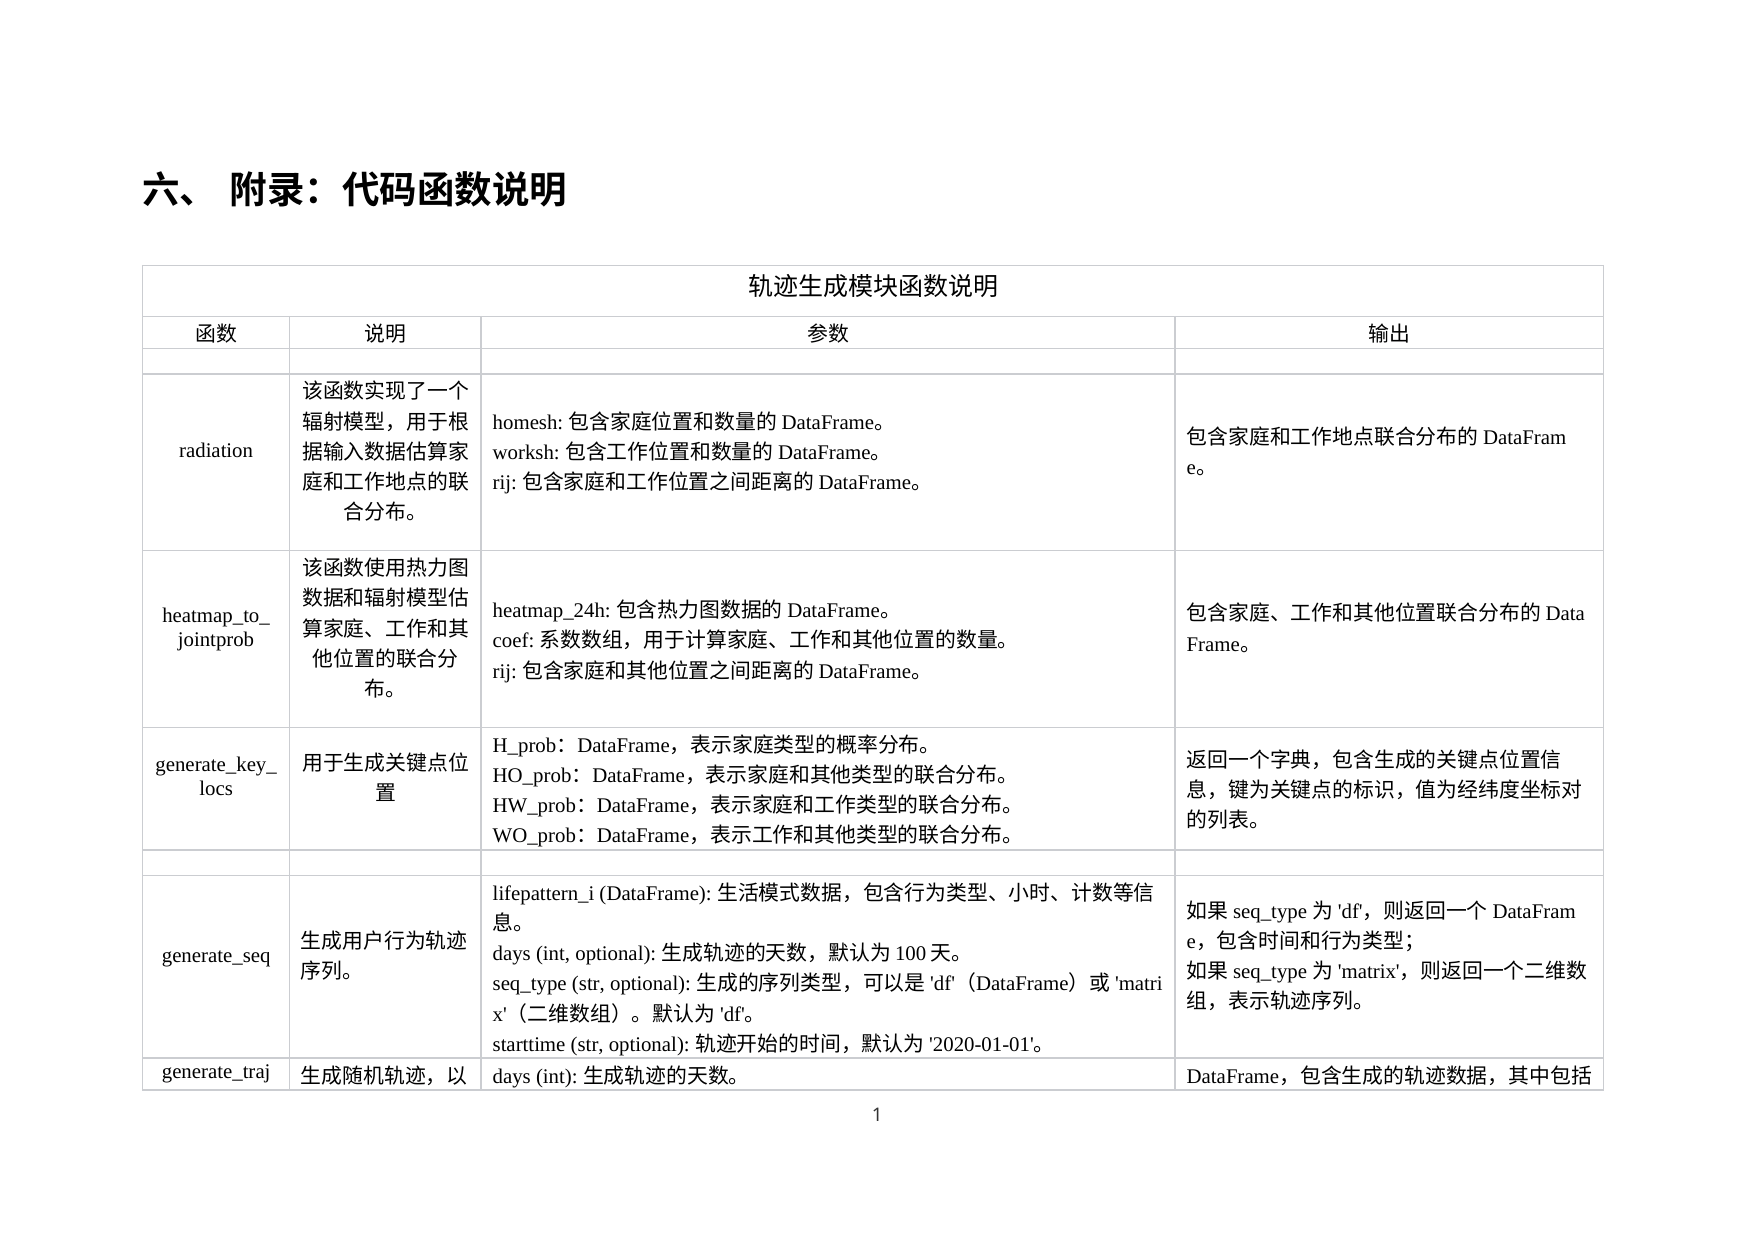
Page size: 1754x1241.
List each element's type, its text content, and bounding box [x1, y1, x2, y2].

table_cell [290, 349, 301, 373]
table_cell [470, 349, 480, 373]
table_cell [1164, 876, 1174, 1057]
table_cell 如果 seq_type 为 'df'，则返回一个 DataFrame，包含时间和行为类型； 如果 seq_type 为 'matrix'，则返回一个二维数组，表示轨迹序列。 [1176, 876, 1603, 1057]
table_cell [470, 851, 480, 874]
table_cell 函数 [143, 317, 289, 347]
table_cell generate_key_locs [143, 728, 289, 849]
table_cell 包含家庭、工作和其他位置联合分布的 DataFrame。 [1176, 551, 1603, 726]
table_cell [278, 851, 289, 874]
table_cell [1176, 851, 1186, 874]
table_cell 返回一个字典，包含生成的关键点位置信息，键为关键点的标识，值为经纬度坐标对的列表。 [1176, 728, 1603, 849]
table_cell 参数 [482, 317, 1174, 347]
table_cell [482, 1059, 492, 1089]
table_cell [1164, 851, 1174, 874]
table_cell [1592, 851, 1603, 874]
table_cell radiation [143, 375, 289, 550]
table_cell generate_traj [143, 1059, 289, 1089]
table_cell [1176, 349, 1186, 373]
table_cell [1164, 349, 1174, 373]
table_cell [290, 851, 301, 874]
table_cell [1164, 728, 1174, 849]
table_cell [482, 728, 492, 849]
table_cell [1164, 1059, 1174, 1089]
table_cell [278, 349, 289, 373]
table_cell 说明 [290, 317, 480, 347]
table_cell [482, 349, 492, 373]
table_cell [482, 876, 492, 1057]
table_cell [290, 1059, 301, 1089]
table_cell [143, 851, 154, 874]
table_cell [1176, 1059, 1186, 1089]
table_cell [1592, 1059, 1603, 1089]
table_cell 用于生成关键点位置 [290, 728, 480, 849]
table_cell 生成用户行为轨迹序列。 [290, 876, 480, 1057]
subtitle 附录：代码函数说明 [142, 160, 1612, 214]
table_cell homesh: 包含家庭位置和数量的 DataFrame。 worksh: 包含工作位置和数量的 DataFrame。 rij: 包含家庭和工作位置之间距离的 DataFrame。 [482, 375, 1174, 550]
table_cell [482, 851, 492, 874]
table_cell heatmap_to_ jointprob [143, 551, 289, 726]
table_cell 输出 [1176, 317, 1603, 347]
table_header 轨迹生成模块函数说明 [143, 266, 1603, 316]
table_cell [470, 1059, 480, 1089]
table_cell generate_seq [143, 876, 289, 1057]
table_cell heatmap_24h: 包含热力图数据的 DataFrame。 coef: 系数数组，用于计算家庭、工作和其他位置的数量。 rij: 包含家庭和其他位置之间距离的 DataFrame。 [482, 551, 1174, 726]
table_cell 包含家庭和工作地点联合分布的 DataFrame。 [1176, 375, 1603, 550]
table_cell [1592, 349, 1603, 373]
table_cell [143, 349, 154, 373]
